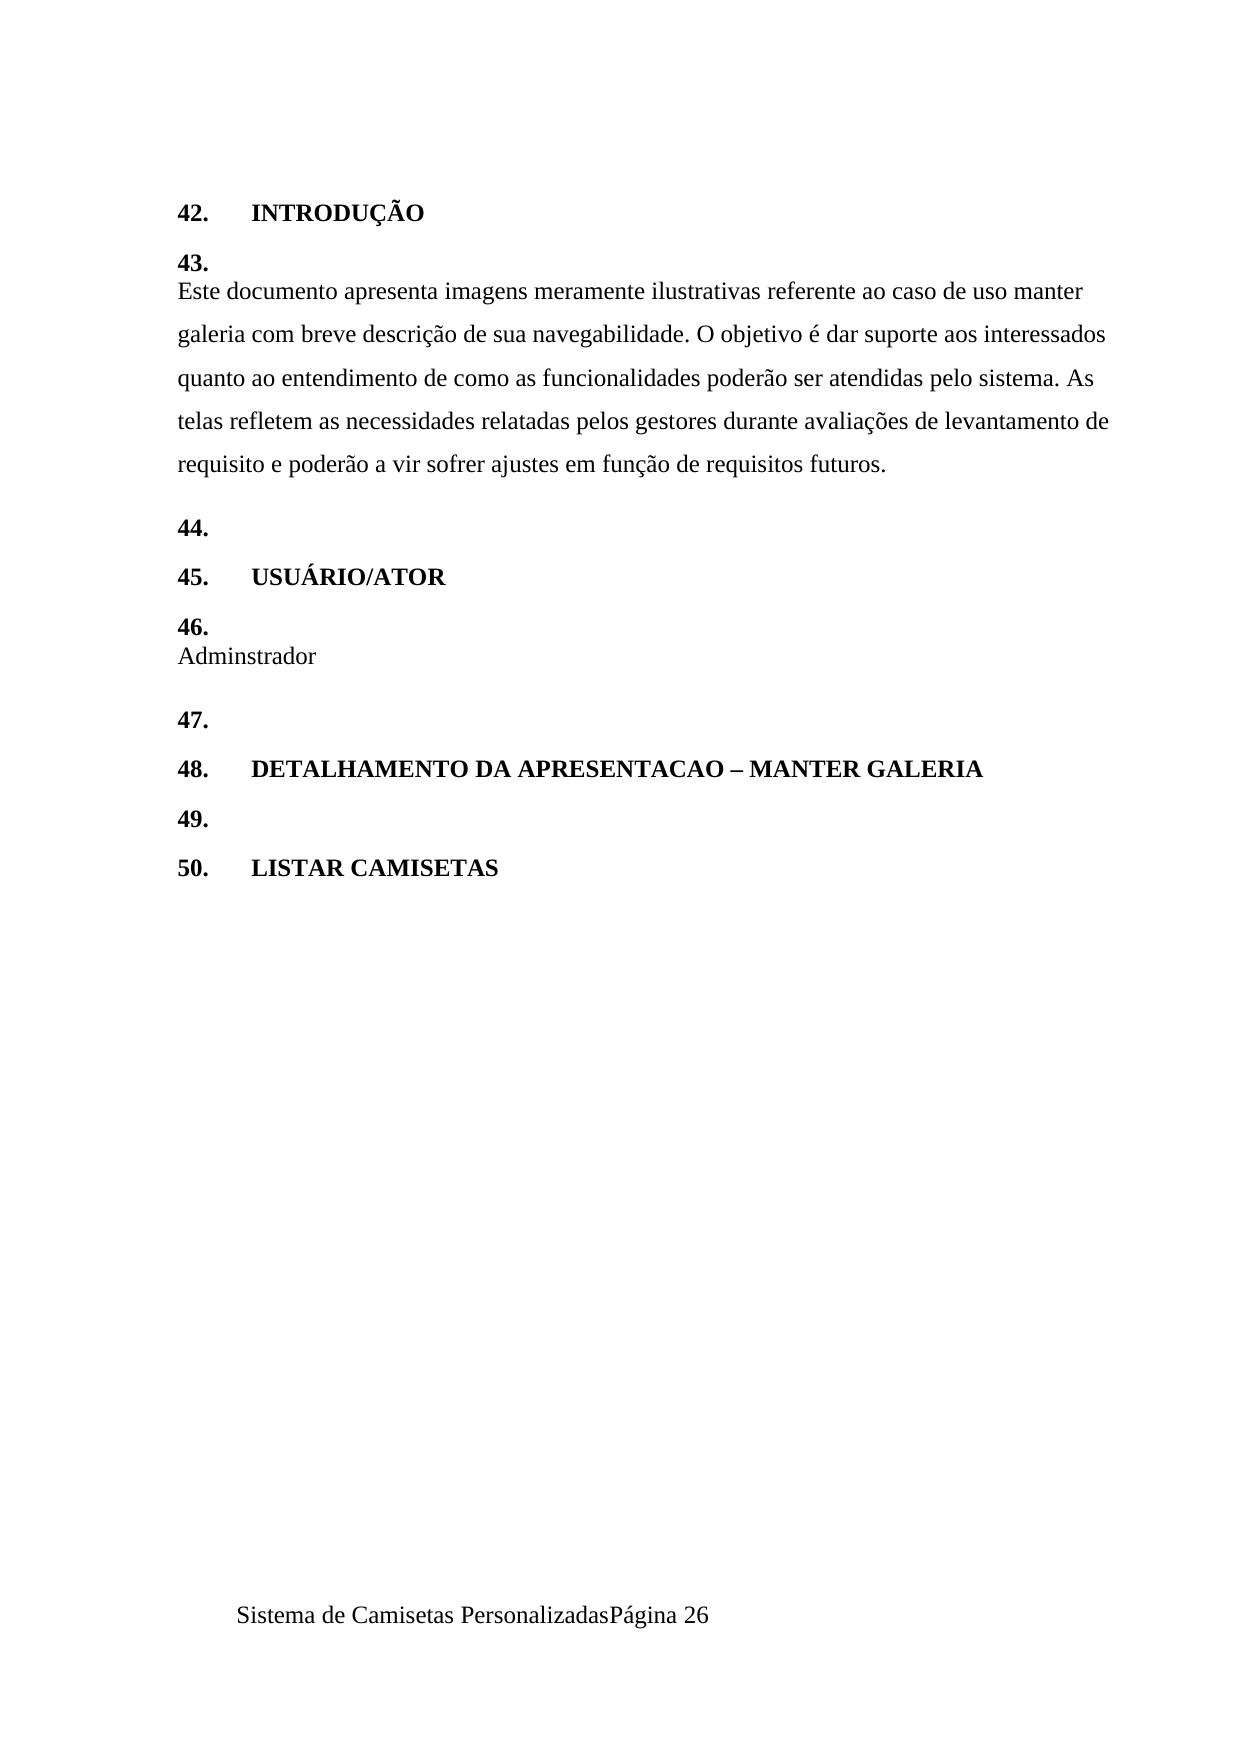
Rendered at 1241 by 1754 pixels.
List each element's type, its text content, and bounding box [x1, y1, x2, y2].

text Adminstrador [177, 641, 1122, 669]
text DETALHAMENTO DA APRESENTACAO – MANTER GALERIA [177, 754, 1122, 783]
text USUÁRIO/ATOR [177, 562, 1122, 591]
text INTRODUÇÃO [177, 198, 1122, 227]
text LISTAR CAMISETAS [177, 853, 1122, 882]
text Este documento apresenta imagens meramente ilustrativas referente ao caso de uso manter galeria com breve descrição de sua navegabilidade. O objetivo é dar suporte aos interessados quanto ao entendimento de como as funcionalidades poderão ser atendidas pelo sistema. As telas refletem as necessidades relatadas pelos gestores durante avaliações de levantamento de requisito e poderão a vir sofrer ajustes em função de requisitos futuros. [177, 276, 1122, 478]
